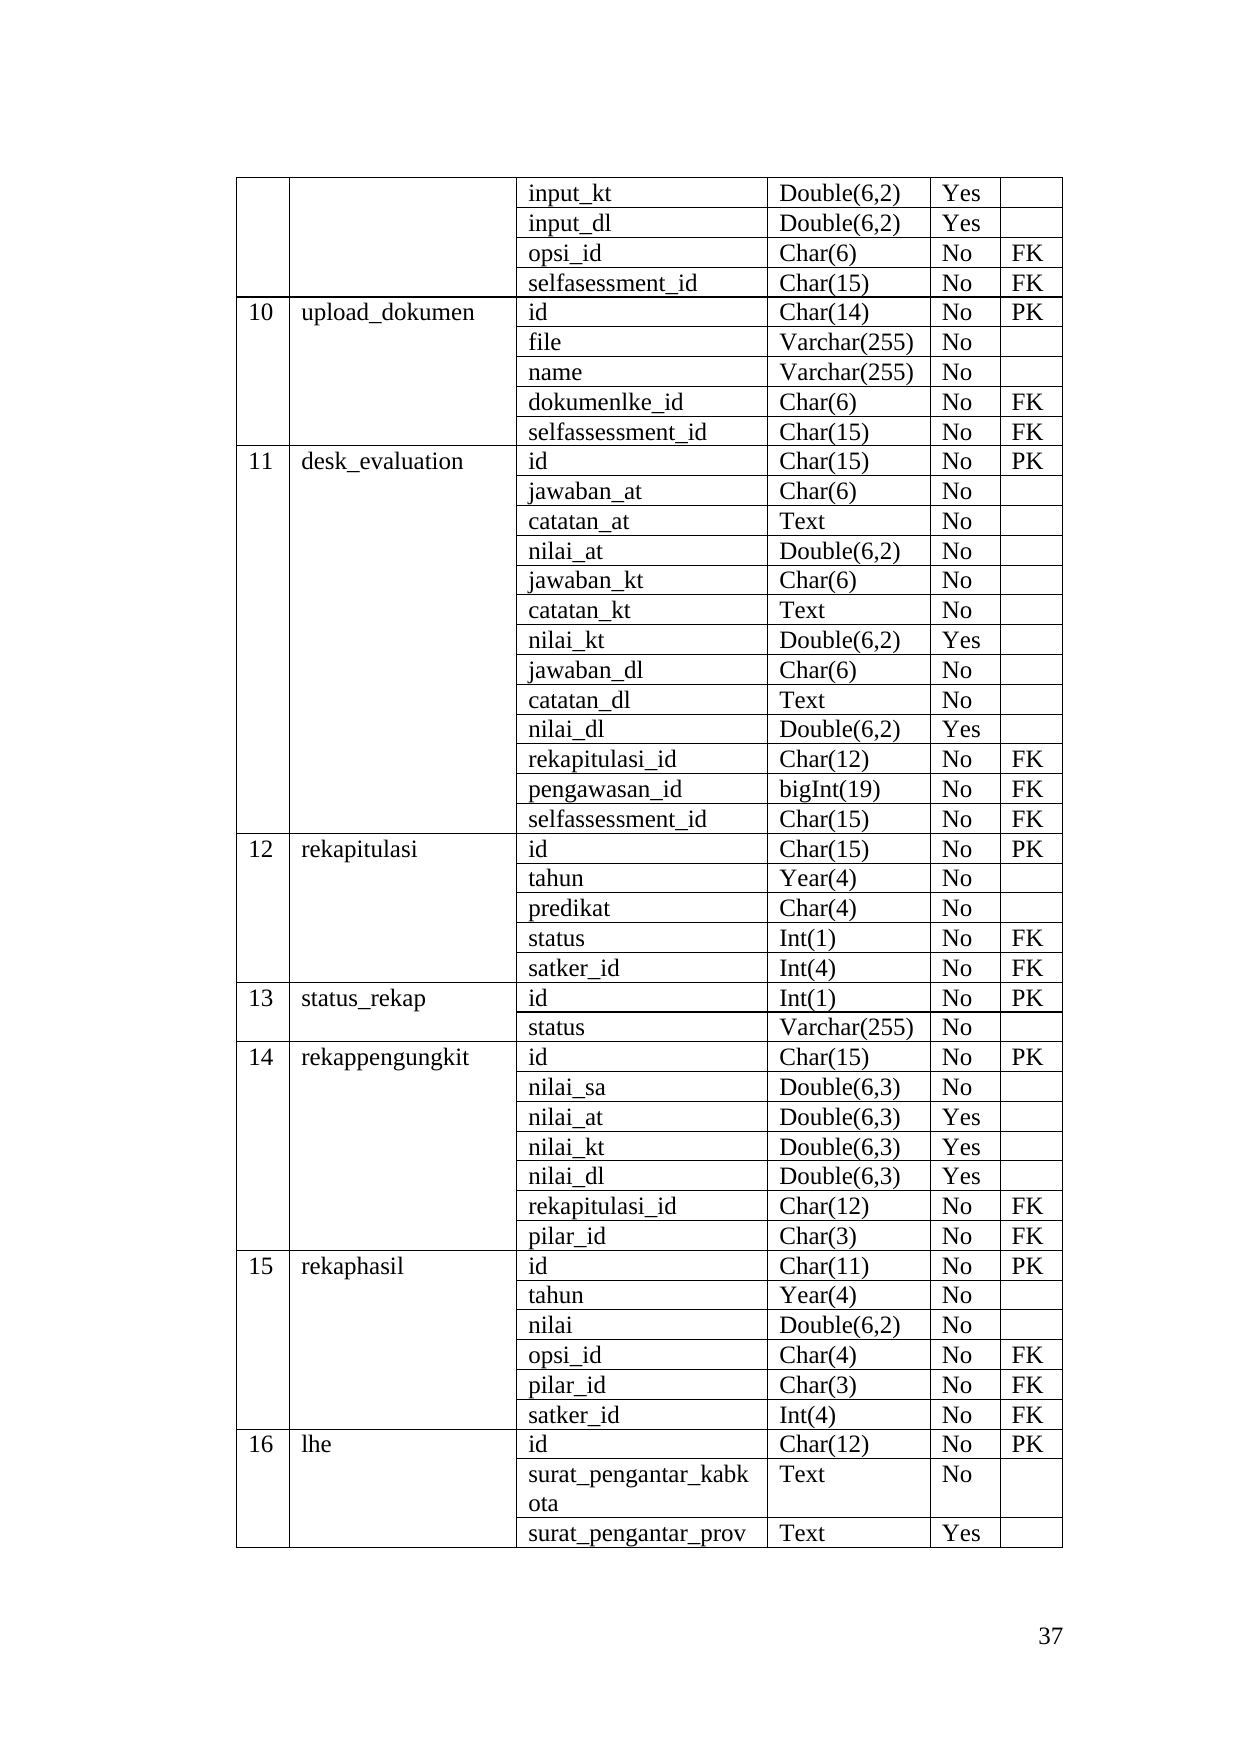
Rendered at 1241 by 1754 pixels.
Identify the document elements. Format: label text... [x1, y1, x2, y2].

table_cell No [931, 387, 1000, 416]
table_cell No [931, 566, 1000, 594]
table_cell [1001, 1013, 1062, 1041]
table_cell name [517, 357, 767, 386]
table_cell Char(12) [768, 1191, 930, 1220]
table_cell Year(4) [768, 1281, 930, 1309]
table_cell No [931, 476, 1000, 505]
table_cell FK [1001, 387, 1062, 416]
table_cell FK [1001, 804, 1062, 833]
table_cell bigInt(19) [768, 774, 930, 803]
table_cell opsi_id [517, 1340, 767, 1369]
table_cell No [931, 268, 1000, 296]
table_cell nilai_sa [517, 1072, 767, 1101]
table_cell No [931, 298, 1000, 326]
table_cell No [931, 923, 1000, 952]
table_cell Yes [931, 1161, 1000, 1190]
table_cell id [517, 834, 767, 862]
table_cell No [931, 834, 1000, 862]
table_cell Double(6,3) [768, 1102, 930, 1131]
table_cell No [931, 595, 1000, 624]
table_cell FK [1001, 1191, 1062, 1220]
table_cell Yes [931, 625, 1000, 654]
table_cell Double(6,2) [768, 536, 930, 564]
table_cell No [931, 864, 1000, 892]
table_cell Varchar(255) [768, 327, 930, 356]
table_cell selfassessment_id [517, 417, 767, 445]
table_cell [1001, 715, 1062, 743]
table_cell Char(11) [768, 1251, 930, 1279]
table_cell nilai_at [517, 1102, 767, 1131]
table_cell No [931, 1281, 1000, 1309]
table_cell [1001, 1102, 1062, 1131]
table_cell [1001, 506, 1062, 535]
table_cell Char(6) [768, 476, 930, 505]
table_cell tahun [517, 864, 767, 892]
table_cell Text [768, 1518, 930, 1547]
table_cell Char(3) [768, 1221, 930, 1250]
table_cell 13 [237, 983, 289, 1041]
table_cell Yes [931, 1518, 1000, 1547]
table_cell No [931, 1430, 1000, 1458]
table_cell predikat [517, 893, 767, 922]
table_cell Double(6,2) [768, 1310, 930, 1339]
table_cell No [931, 536, 1000, 564]
table_cell No [931, 953, 1000, 982]
table_cell FK [1001, 1340, 1062, 1369]
table_cell [1001, 685, 1062, 713]
table_cell catatan_dl [517, 685, 767, 713]
table_cell FK [1001, 1370, 1062, 1399]
table_cell nilai_dl [517, 1161, 767, 1190]
table_cell No [931, 357, 1000, 386]
table_cell status [517, 1013, 767, 1041]
table_cell Yes [931, 1102, 1000, 1131]
table_cell Text [768, 685, 930, 713]
table_cell input_kt [517, 178, 767, 207]
table_cell No [931, 804, 1000, 833]
table_cell Char(6) [768, 387, 930, 416]
table_cell [1001, 566, 1062, 594]
table_cell Int(1) [768, 923, 930, 952]
table_cell No [931, 744, 1000, 773]
table_cell 11 [237, 446, 289, 833]
table_cell surat_pengantar_prov [517, 1518, 767, 1547]
table_cell rekappengungkit [290, 1042, 516, 1250]
table_cell 14 [237, 1042, 289, 1250]
table_cell lhe [290, 1430, 516, 1547]
table_cell Int(1) [768, 983, 930, 1011]
table_cell [1001, 595, 1062, 624]
table_cell Char(15) [768, 446, 930, 475]
table_cell No [931, 655, 1000, 684]
table_cell [1001, 476, 1062, 505]
table_cell id [517, 446, 767, 475]
table_cell No [931, 1370, 1000, 1399]
table_cell No [931, 238, 1000, 267]
table_cell No [931, 327, 1000, 356]
table_cell Char(6) [768, 238, 930, 267]
table_cell [1001, 357, 1062, 386]
table_cell No [931, 1310, 1000, 1339]
table_cell No [931, 983, 1000, 1011]
table_cell Text [768, 595, 930, 624]
table_cell No [931, 417, 1000, 445]
table_cell No [931, 774, 1000, 803]
table_cell No [931, 1340, 1000, 1369]
table_cell selfassessment_id [517, 804, 767, 833]
table_cell Char(15) [768, 804, 930, 833]
table_cell FK [1001, 417, 1062, 445]
table_cell surat_pengantar_kabkota [517, 1459, 767, 1517]
table_cell nilai_dl [517, 715, 767, 743]
table_cell [1001, 655, 1062, 684]
table_cell [1001, 1161, 1062, 1190]
table_cell No [931, 1072, 1000, 1101]
table_cell satker_id [517, 1400, 767, 1428]
table_cell Char(4) [768, 893, 930, 922]
table_cell id [517, 1251, 767, 1279]
table_cell No [931, 1042, 1000, 1071]
table_cell 16 [237, 1430, 289, 1547]
table_cell No [931, 446, 1000, 475]
table_cell Double(6,3) [768, 1161, 930, 1190]
table_cell Char(15) [768, 1042, 930, 1071]
table_cell Char(15) [768, 834, 930, 862]
table_cell Year(4) [768, 864, 930, 892]
table_cell rekapitulasi_id [517, 1191, 767, 1220]
table_cell nilai_kt [517, 625, 767, 654]
table_cell [1001, 1518, 1062, 1547]
table_cell FK [1001, 953, 1062, 982]
table_cell id [517, 1430, 767, 1458]
table_cell Char(6) [768, 655, 930, 684]
table_cell id [517, 1042, 767, 1071]
table_cell [1001, 1072, 1062, 1101]
table_cell input_dl [517, 208, 767, 237]
table_cell PK [1001, 983, 1062, 1011]
table_cell nilai_kt [517, 1132, 767, 1160]
table_cell Double(6,3) [768, 1132, 930, 1160]
table_cell Char(3) [768, 1370, 930, 1399]
table_cell status [517, 923, 767, 952]
table_cell PK [1001, 1042, 1062, 1071]
table_cell pilar_id [517, 1221, 767, 1250]
table_cell 12 [237, 834, 289, 982]
table_cell Int(4) [768, 953, 930, 982]
table_cell Yes [931, 178, 1000, 207]
table_cell rekapitulasi_id [517, 744, 767, 773]
table_cell FK [1001, 268, 1062, 296]
table_cell Yes [931, 208, 1000, 237]
table_cell pengawasan_id [517, 774, 767, 803]
table_cell FK [1001, 923, 1062, 952]
table_cell No [931, 685, 1000, 713]
table_cell 10 [237, 298, 289, 445]
table_cell [1001, 864, 1062, 892]
table_cell nilai [517, 1310, 767, 1339]
table_cell FK [1001, 1400, 1062, 1428]
table_cell upload_dokumen [290, 298, 516, 445]
table_cell No [931, 506, 1000, 535]
table_cell FK [1001, 744, 1062, 773]
table_cell Varchar(255) [768, 357, 930, 386]
table_cell catatan_at [517, 506, 767, 535]
table_cell satker_id [517, 953, 767, 982]
table_cell Char(4) [768, 1340, 930, 1369]
table_cell Varchar(255) [768, 1013, 930, 1041]
table_cell file [517, 327, 767, 356]
table_cell dokumenlke_id [517, 387, 767, 416]
table_cell status_rekap [290, 983, 516, 1041]
table_cell Double(6,2) [768, 208, 930, 237]
table_cell Yes [931, 1132, 1000, 1160]
table_cell [1001, 1459, 1062, 1517]
table_cell selfasessment_id [517, 268, 767, 296]
table_cell No [931, 1251, 1000, 1279]
table_cell Double(6,2) [768, 715, 930, 743]
table_cell jawaban_at [517, 476, 767, 505]
table_cell PK [1001, 1430, 1062, 1458]
table_cell rekapitulasi [290, 834, 516, 982]
table_cell Char(15) [768, 268, 930, 296]
table_cell No [931, 1459, 1000, 1517]
table_cell jawaban_dl [517, 655, 767, 684]
table_cell Int(4) [768, 1400, 930, 1428]
table_cell [1001, 1310, 1062, 1339]
table_cell id [517, 298, 767, 326]
table_cell Yes [931, 715, 1000, 743]
table_cell PK [1001, 1251, 1062, 1279]
table_cell Double(6,2) [768, 178, 930, 207]
table_cell nilai_at [517, 536, 767, 564]
table_cell tahun [517, 1281, 767, 1309]
table_cell catatan_kt [517, 595, 767, 624]
table_cell Text [768, 506, 930, 535]
table_cell [1001, 536, 1062, 564]
table_cell rekaphasil [290, 1251, 516, 1428]
table_cell No [931, 1221, 1000, 1250]
table_cell 15 [237, 1251, 289, 1428]
table_cell [1001, 625, 1062, 654]
table_cell Double(6,3) [768, 1072, 930, 1101]
table_cell [1001, 208, 1062, 237]
table_cell Char(12) [768, 1430, 930, 1458]
table_cell [1001, 178, 1062, 207]
table_cell jawaban_kt [517, 566, 767, 594]
table_cell Char(14) [768, 298, 930, 326]
table_cell No [931, 1013, 1000, 1041]
table_cell pilar_id [517, 1370, 767, 1399]
table_cell FK [1001, 774, 1062, 803]
table_cell Char(12) [768, 744, 930, 773]
table_cell No [931, 1191, 1000, 1220]
table_cell [1001, 1281, 1062, 1309]
table_cell [1001, 327, 1062, 356]
table_cell Double(6,2) [768, 625, 930, 654]
table_cell No [931, 893, 1000, 922]
table_cell Char(15) [768, 417, 930, 445]
table_cell desk_evaluation [290, 446, 516, 833]
table_cell [1001, 893, 1062, 922]
table_cell Text [768, 1459, 930, 1517]
table_cell FK [1001, 1221, 1062, 1250]
table_cell PK [1001, 834, 1062, 862]
table_cell Char(6) [768, 566, 930, 594]
table_cell PK [1001, 298, 1062, 326]
table_cell id [517, 983, 767, 1011]
table_cell FK [1001, 238, 1062, 267]
table_cell [1001, 1132, 1062, 1160]
table_cell PK [1001, 446, 1062, 475]
table_cell No [931, 1400, 1000, 1428]
table_cell opsi_id [517, 238, 767, 267]
